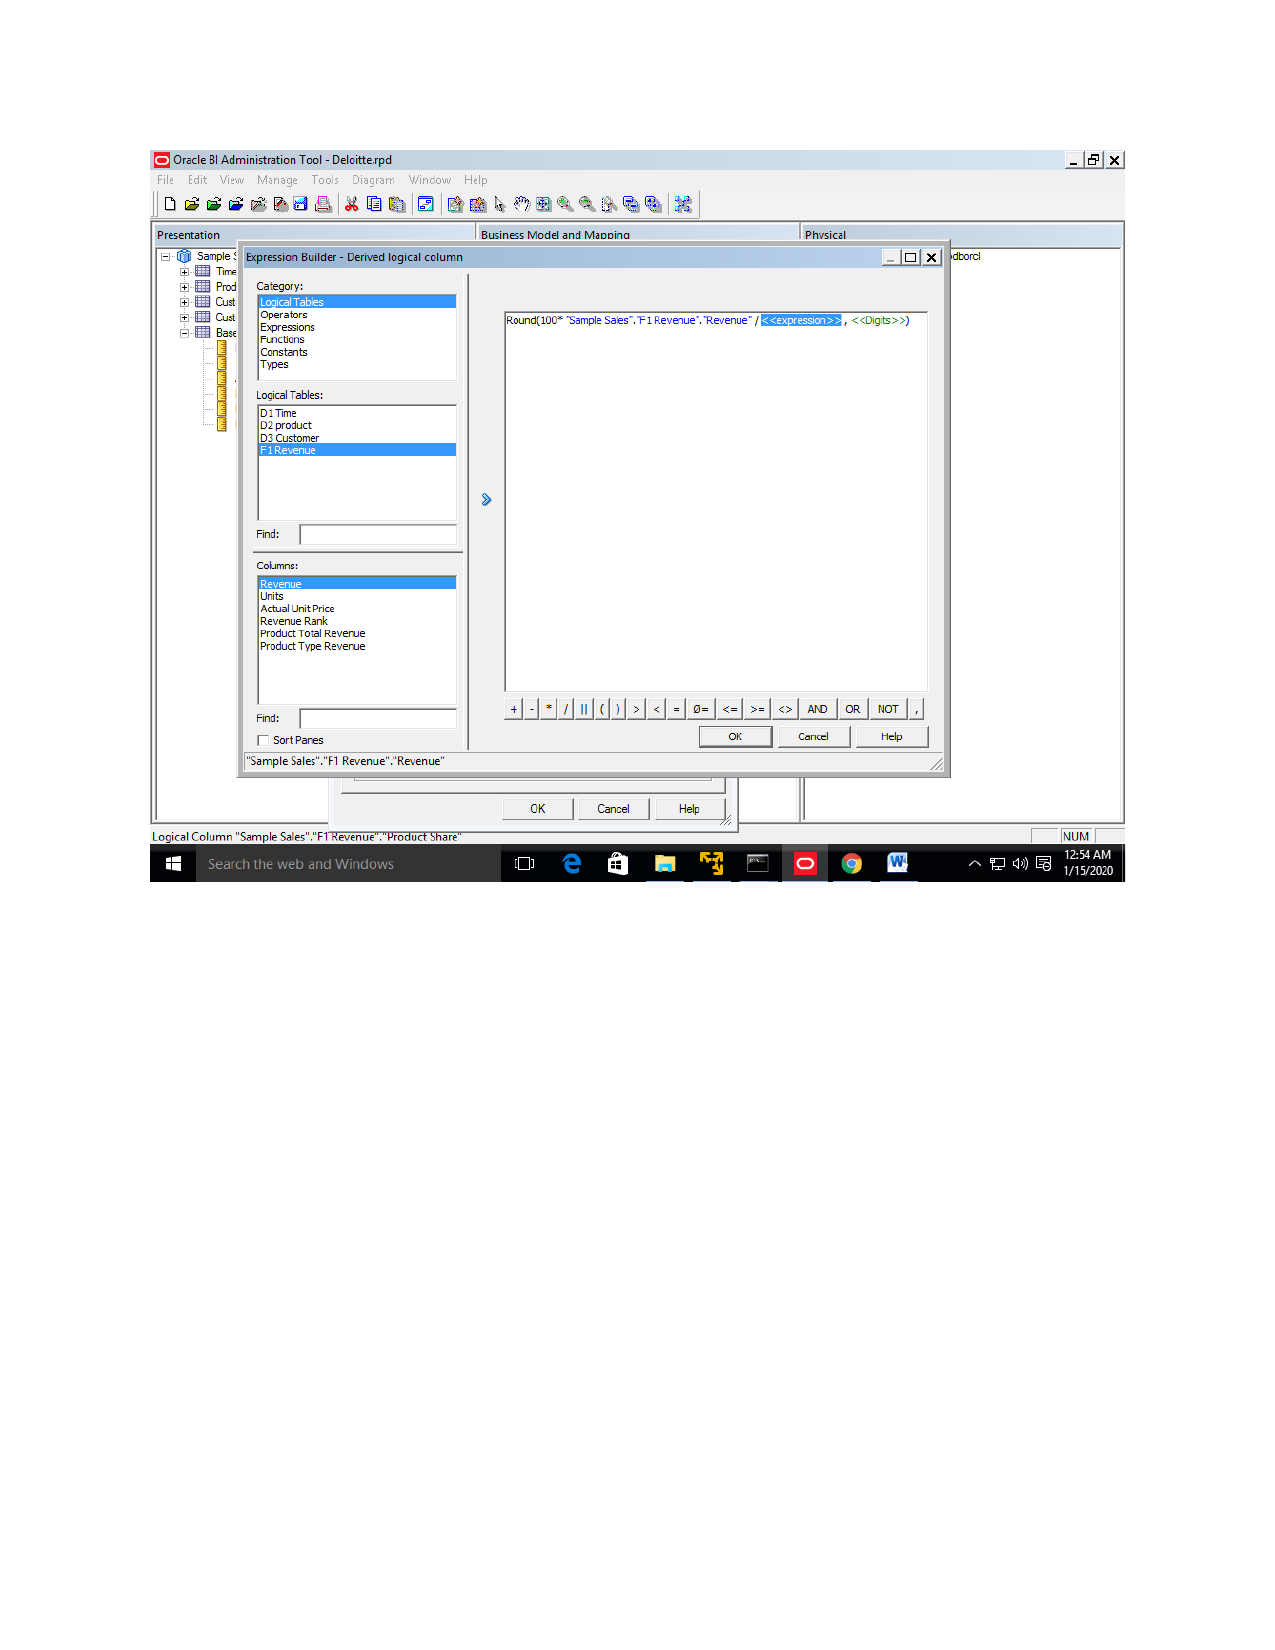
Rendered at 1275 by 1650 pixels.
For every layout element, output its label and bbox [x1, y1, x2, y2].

picture [150, 150, 1125, 882]
